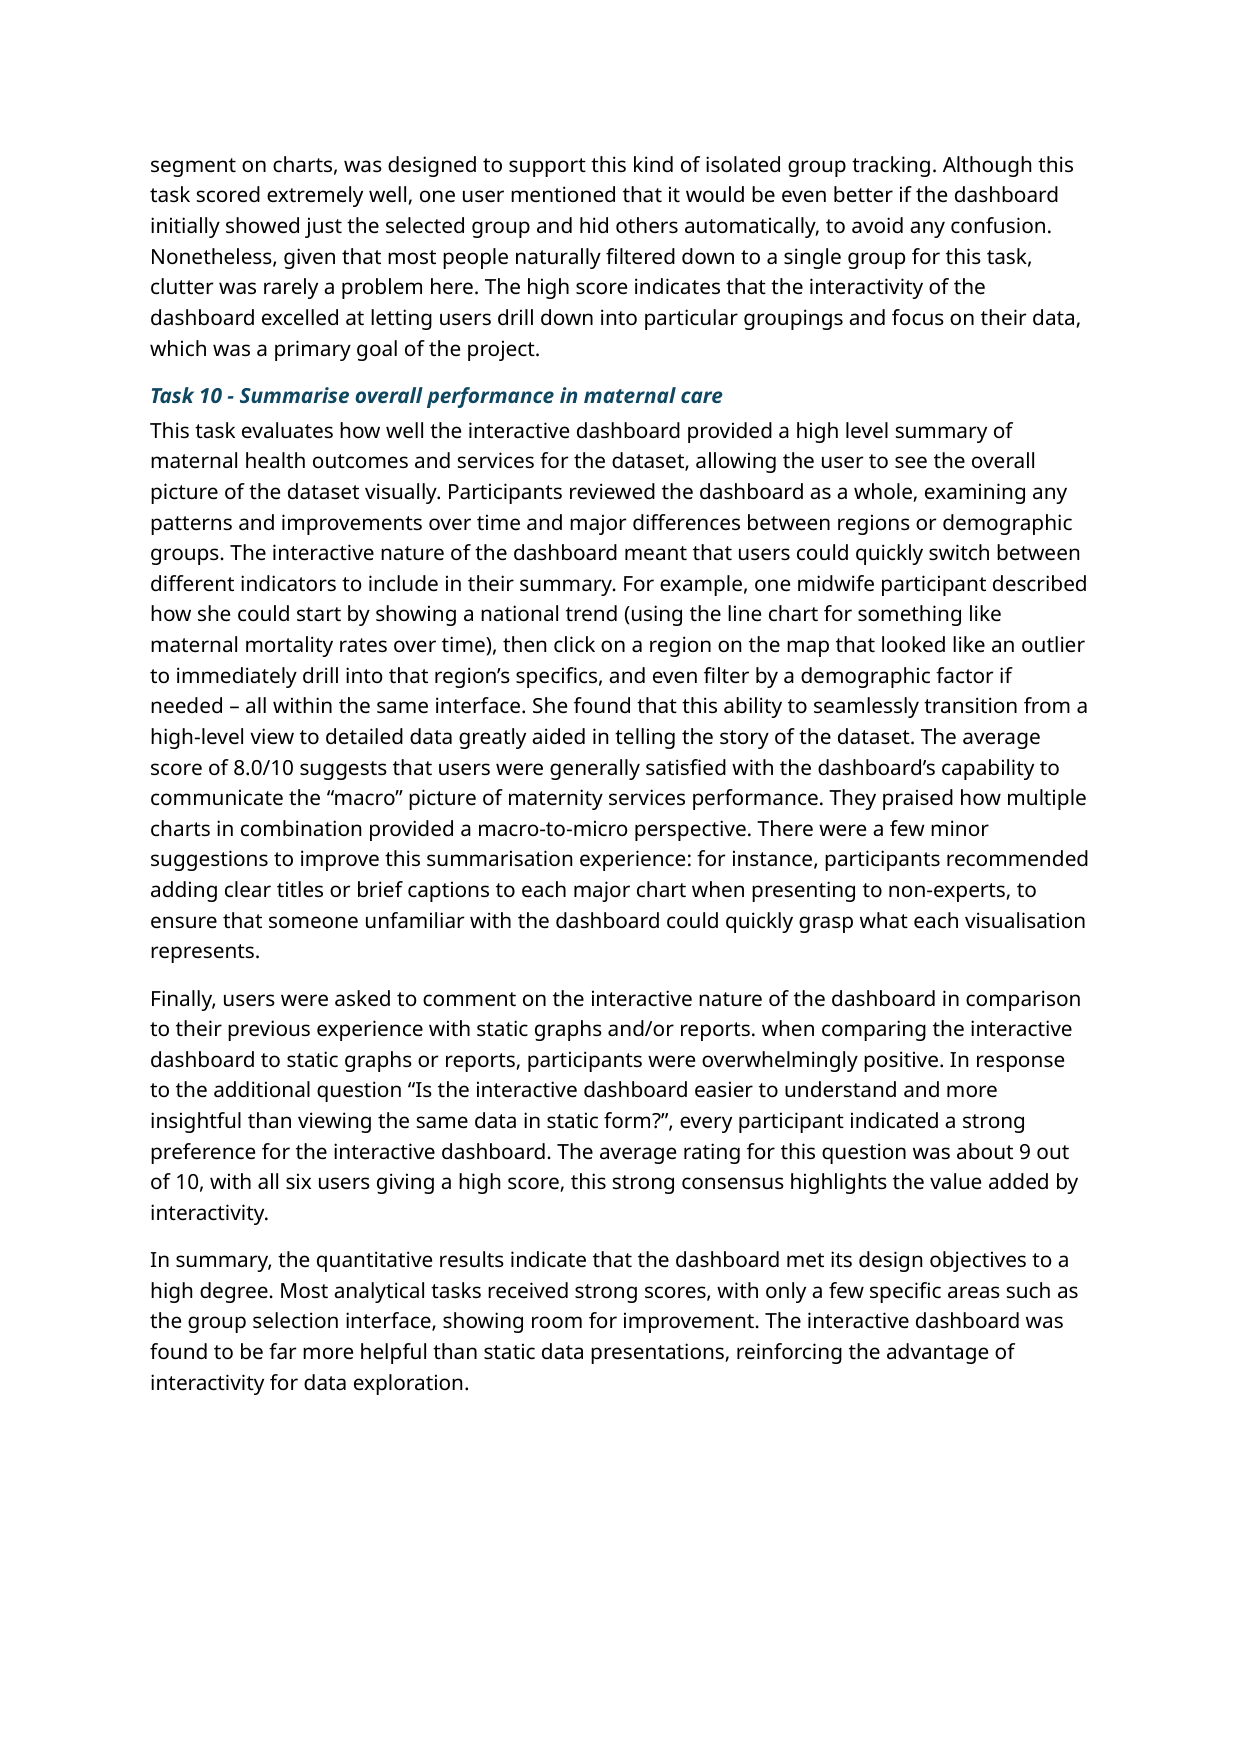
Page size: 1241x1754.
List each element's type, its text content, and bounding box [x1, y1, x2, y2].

subtitle Task 10 - Summarise overall performance in maternal care [150, 381, 1090, 409]
text This task evaluates how well the interactive dashboard provided a high level summary of maternal health outcomes and services for the dataset, allowing the user to see the overall picture of the dataset visually. Participants reviewed the dashboard as a whole, examining any patterns and improvements over time and major differences between regions or demographic groups. The interactive nature of the dashboard meant that users could quickly switch between different indicators to include in their summary. For example, one midwife participant described how she could start by showing a national trend (using the line chart for something like maternal mortality rates over time), then click on a region on the map that looked like an outlier to immediately drill into that region’s specifics, and even filter by a demographic factor if needed – all within the same interface. She found that this ability to seamlessly transition from a high-level view to detailed data greatly aided in telling the story of the dataset. The average score of 8.0/10 suggests that users were generally satisfied with the dashboard’s capability to communicate the “macro” picture of maternity services performance. They praised how multiple charts in combination provided a macro-to-micro perspective. There were a few minor suggestions to improve this summarisation experience: for instance, participants recommended adding clear titles or brief captions to each major chart when presenting to non-experts, to ensure that someone unfamiliar with the dashboard could quickly grasp what each visualisation represents. [150, 416, 1090, 965]
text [150, 150, 1090, 362]
text In summary, the quantitative results indicate that the dashboard met its design objectives to a high degree. Most analytical tasks received strong scores, with only a few specific areas such as the group selection interface, showing room for improvement. The interactive dashboard was found to be far more helpful than static data presentations, reinforcing the advantage of interactivity for data exploration. [150, 1245, 1090, 1396]
text Finally, users were asked to comment on the interactive nature of the dashboard in comparison to their previous experience with static graphs and/or reports. when comparing the interactive dashboard to static graphs or reports, participants were overwhelmingly positive. In response to the additional question “Is the interactive dashboard easier to understand and more insightful than viewing the same data in static form?”, every participant indicated a strong preference for the interactive dashboard. The average rating for this question was about 9 out of 10, with all six users giving a high score, this strong consensus highlights the value added by interactivity. [150, 984, 1090, 1227]
